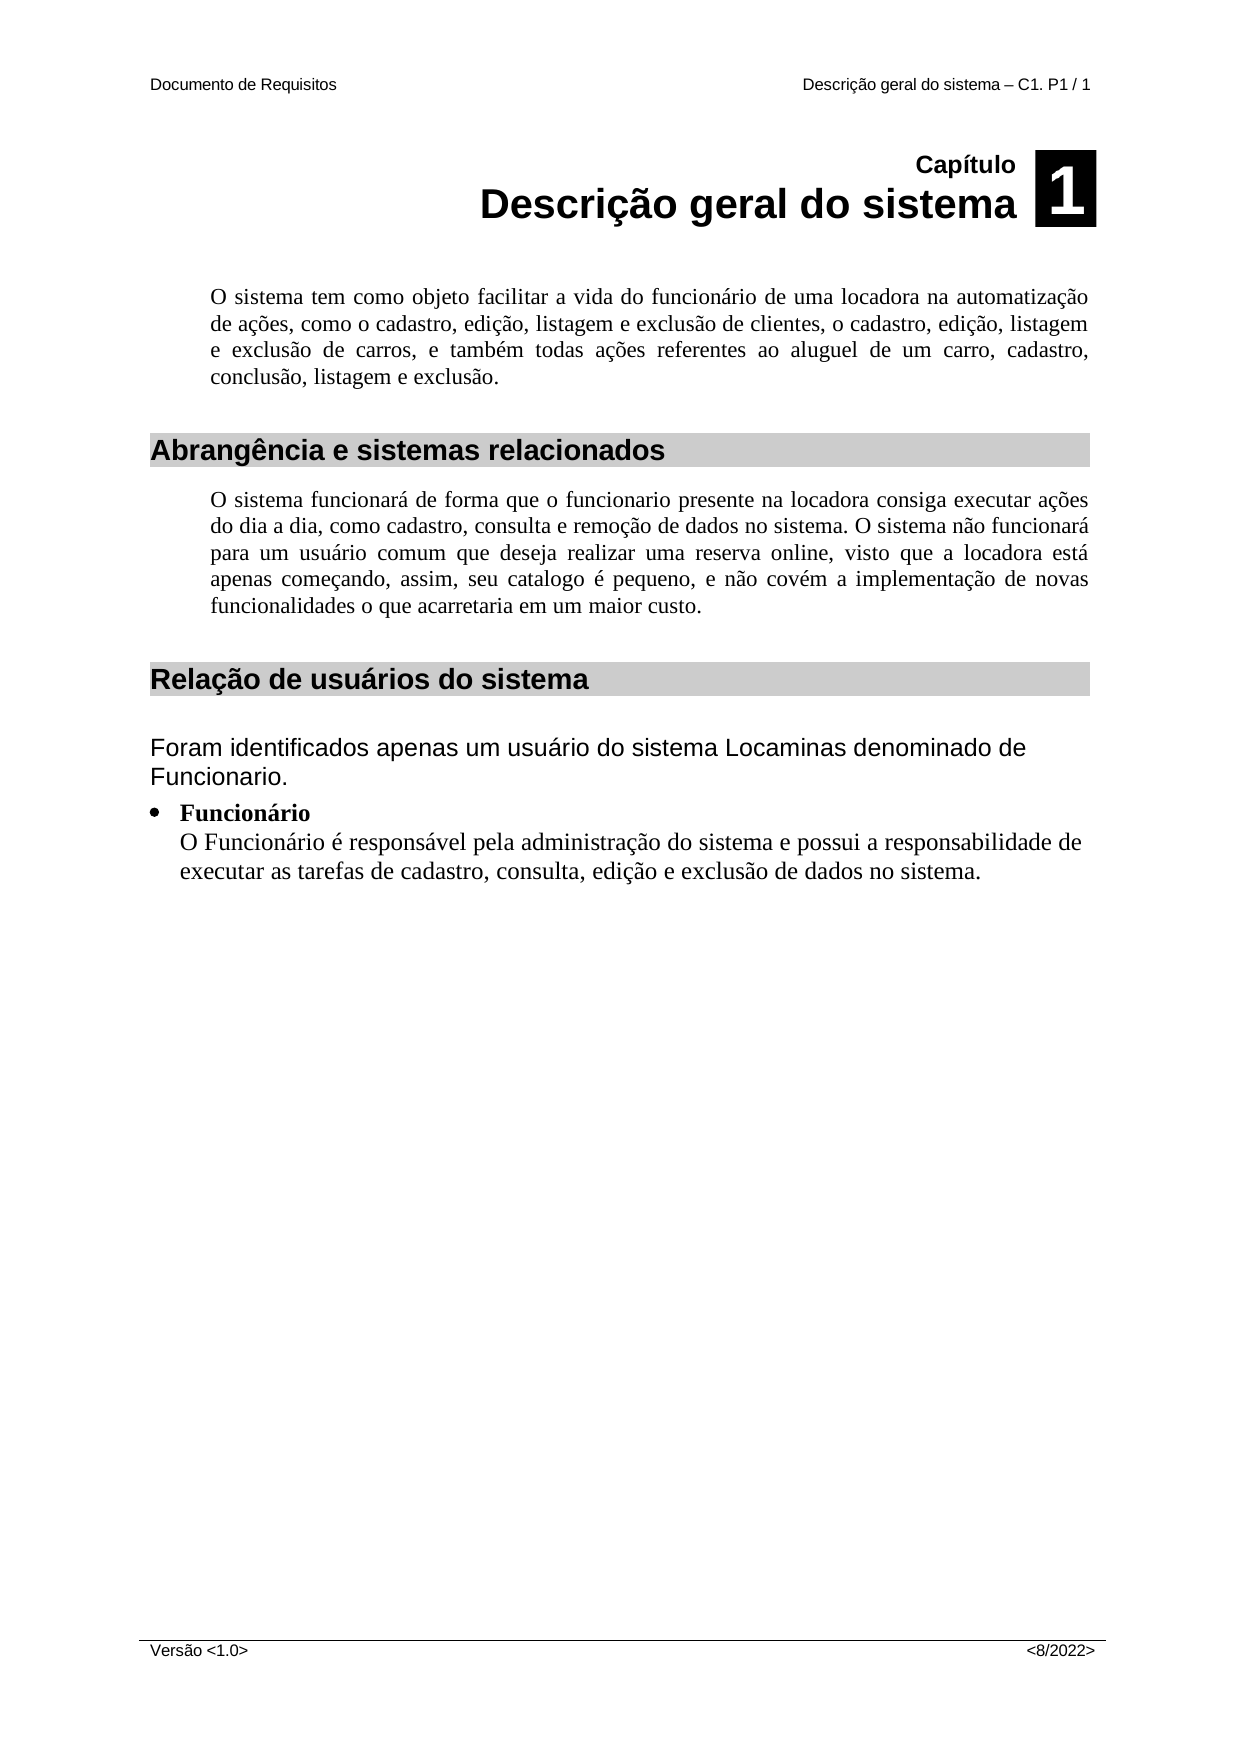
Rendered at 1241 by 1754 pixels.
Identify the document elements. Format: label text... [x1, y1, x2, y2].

subtitle Abrangência e sistemas relacionados [150, 433, 1090, 467]
subtitle Relação de usuários do sistema [150, 662, 1090, 696]
subtitle Descrição geral do sistema [150, 179, 1035, 227]
text O Funcionário é responsável pela administração do sistema e possui a responsabilidade de executar as tarefas de cadastro, consulta, edição e exclusão de dados no sistema. [179, 827, 1090, 885]
text O sistema tem como objeto facilitar a vida do funcionário de uma locadora na automatização de ações, como o cadastro, edição, listagem e exclusão de clientes, o cadastro, edição, listagem e exclusão de carros, e também todas ações referentes ao aluguel de um carro, cadastro, conclusão, listagem e exclusão. [210, 283, 1090, 389]
text Capítulo [210, 150, 1035, 179]
text O sistema funcionará de forma que o funcionario presente na locadora consiga executar ações do dia a dia, como cadastro, consulta e remoção de dados no sistema. O sistema não funcionará para um usuário comum que deseja realizar uma reserva online, visto que a locadora está apenas começando, assim, seu catalogo é pequeno, e não covém a implementação de novas funcionalidades o que acarretaria em um maior custo. [210, 486, 1090, 618]
subtitle Foram identificados apenas um usuário do sistema Locaminas denominado de Funcionario. [150, 733, 1090, 791]
list Funcionário [150, 797, 1090, 827]
